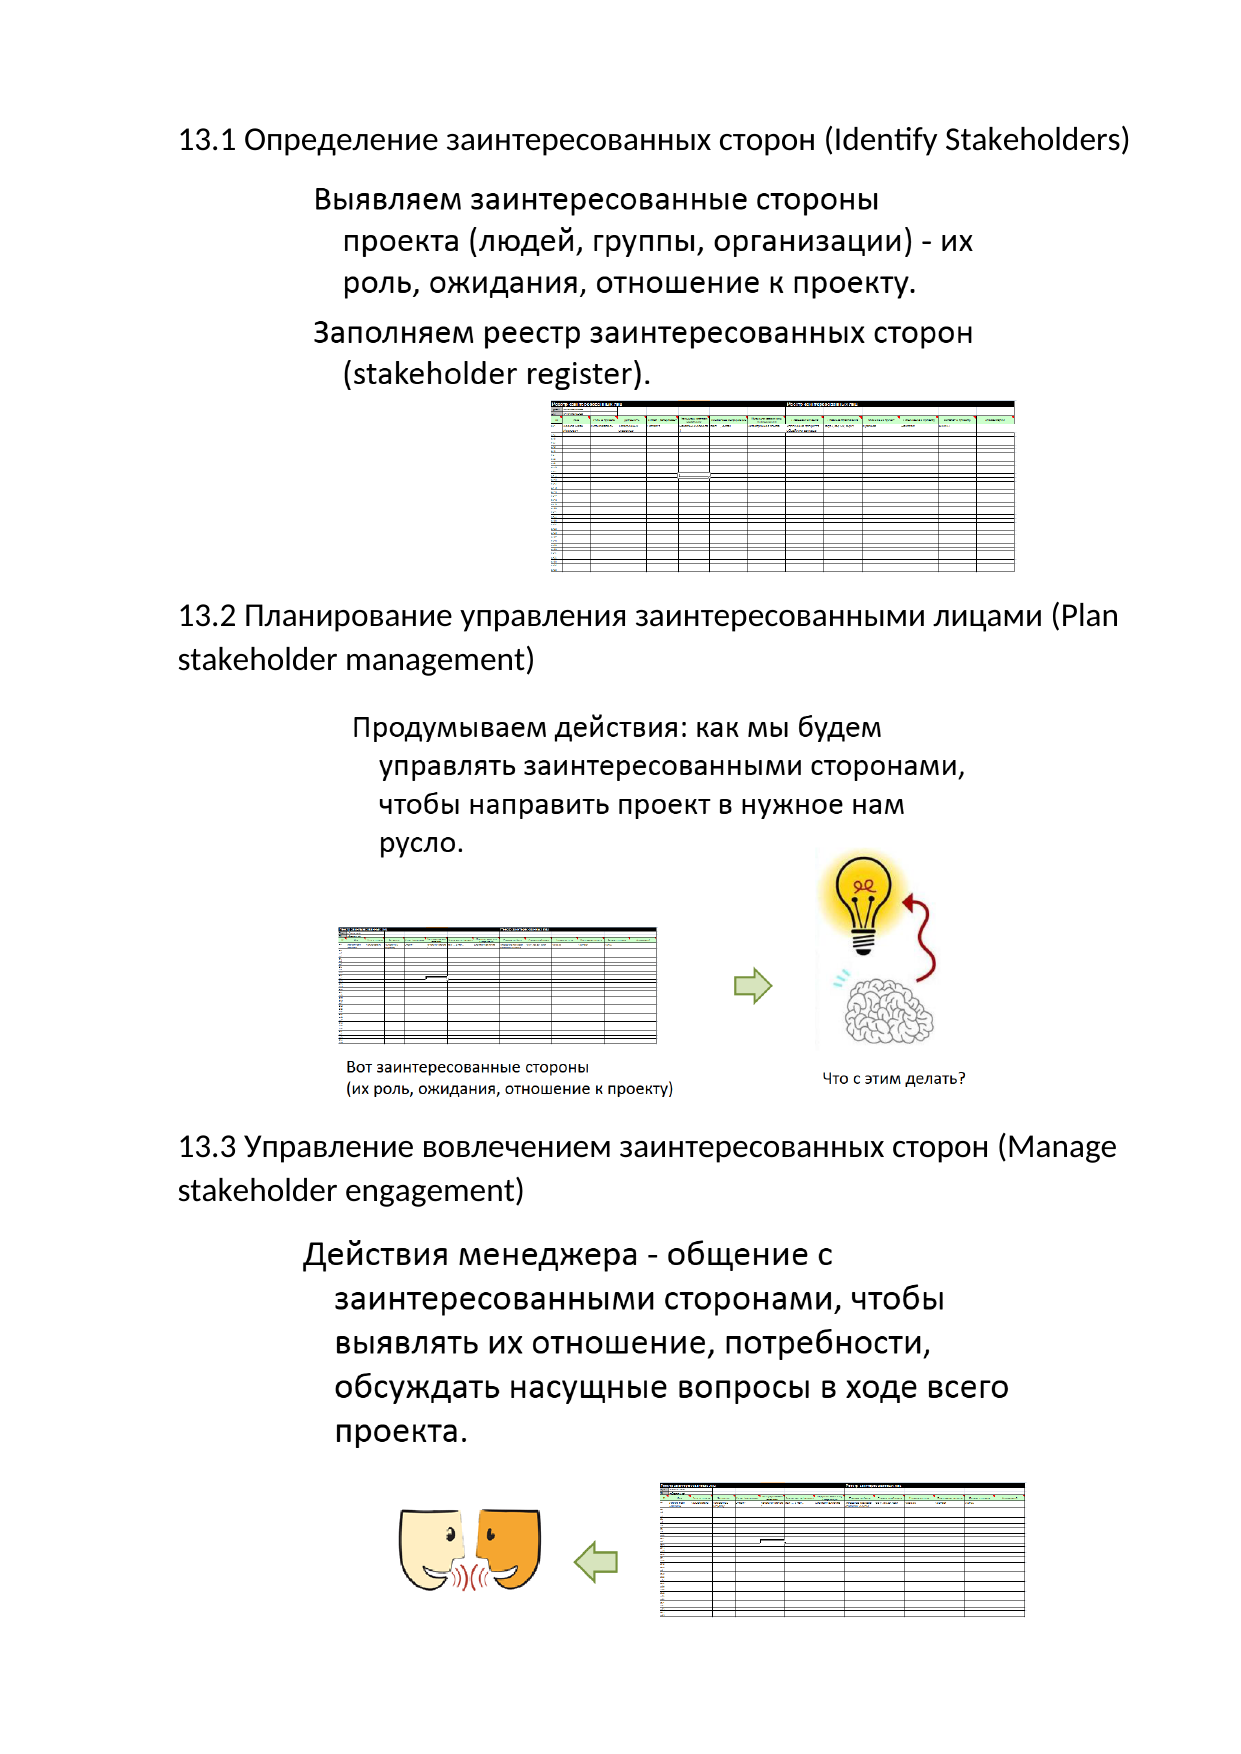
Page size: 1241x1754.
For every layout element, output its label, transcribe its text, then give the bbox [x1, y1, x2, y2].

picture [333, 698, 996, 1107]
picture [307, 178, 1022, 575]
picture [300, 1229, 1029, 1621]
text 13.2 Планирование управления заинтересованными лицами (Plan stakeholder management) [177, 594, 1152, 678]
text 13.1 Определение заинтересованных сторон (Identify Stakeholders) [177, 118, 1152, 159]
text 13.3 Управление вовлечением заинтересованных сторон (Manage stakeholder engagement) [177, 1125, 1152, 1210]
